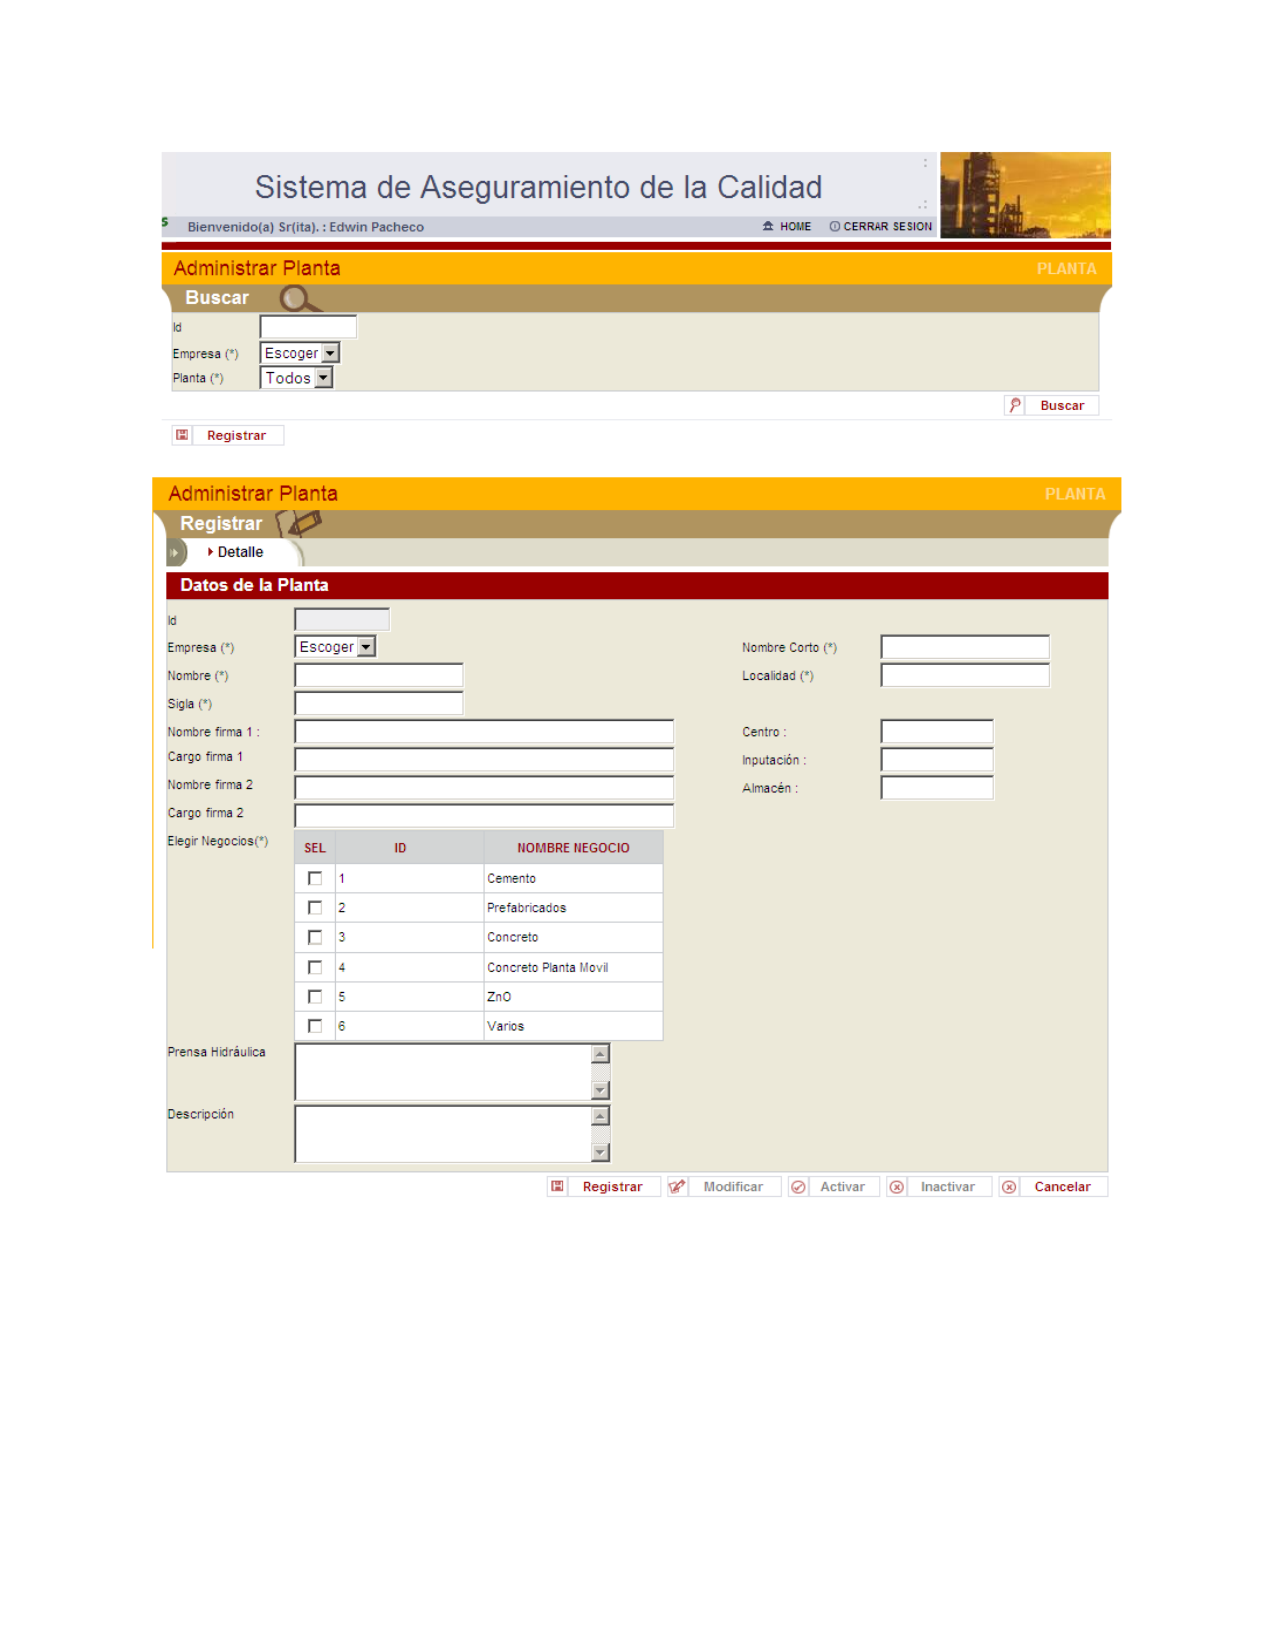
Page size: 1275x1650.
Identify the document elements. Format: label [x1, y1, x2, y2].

picture [150, 476, 1125, 1203]
picture [161, 150, 1114, 452]
